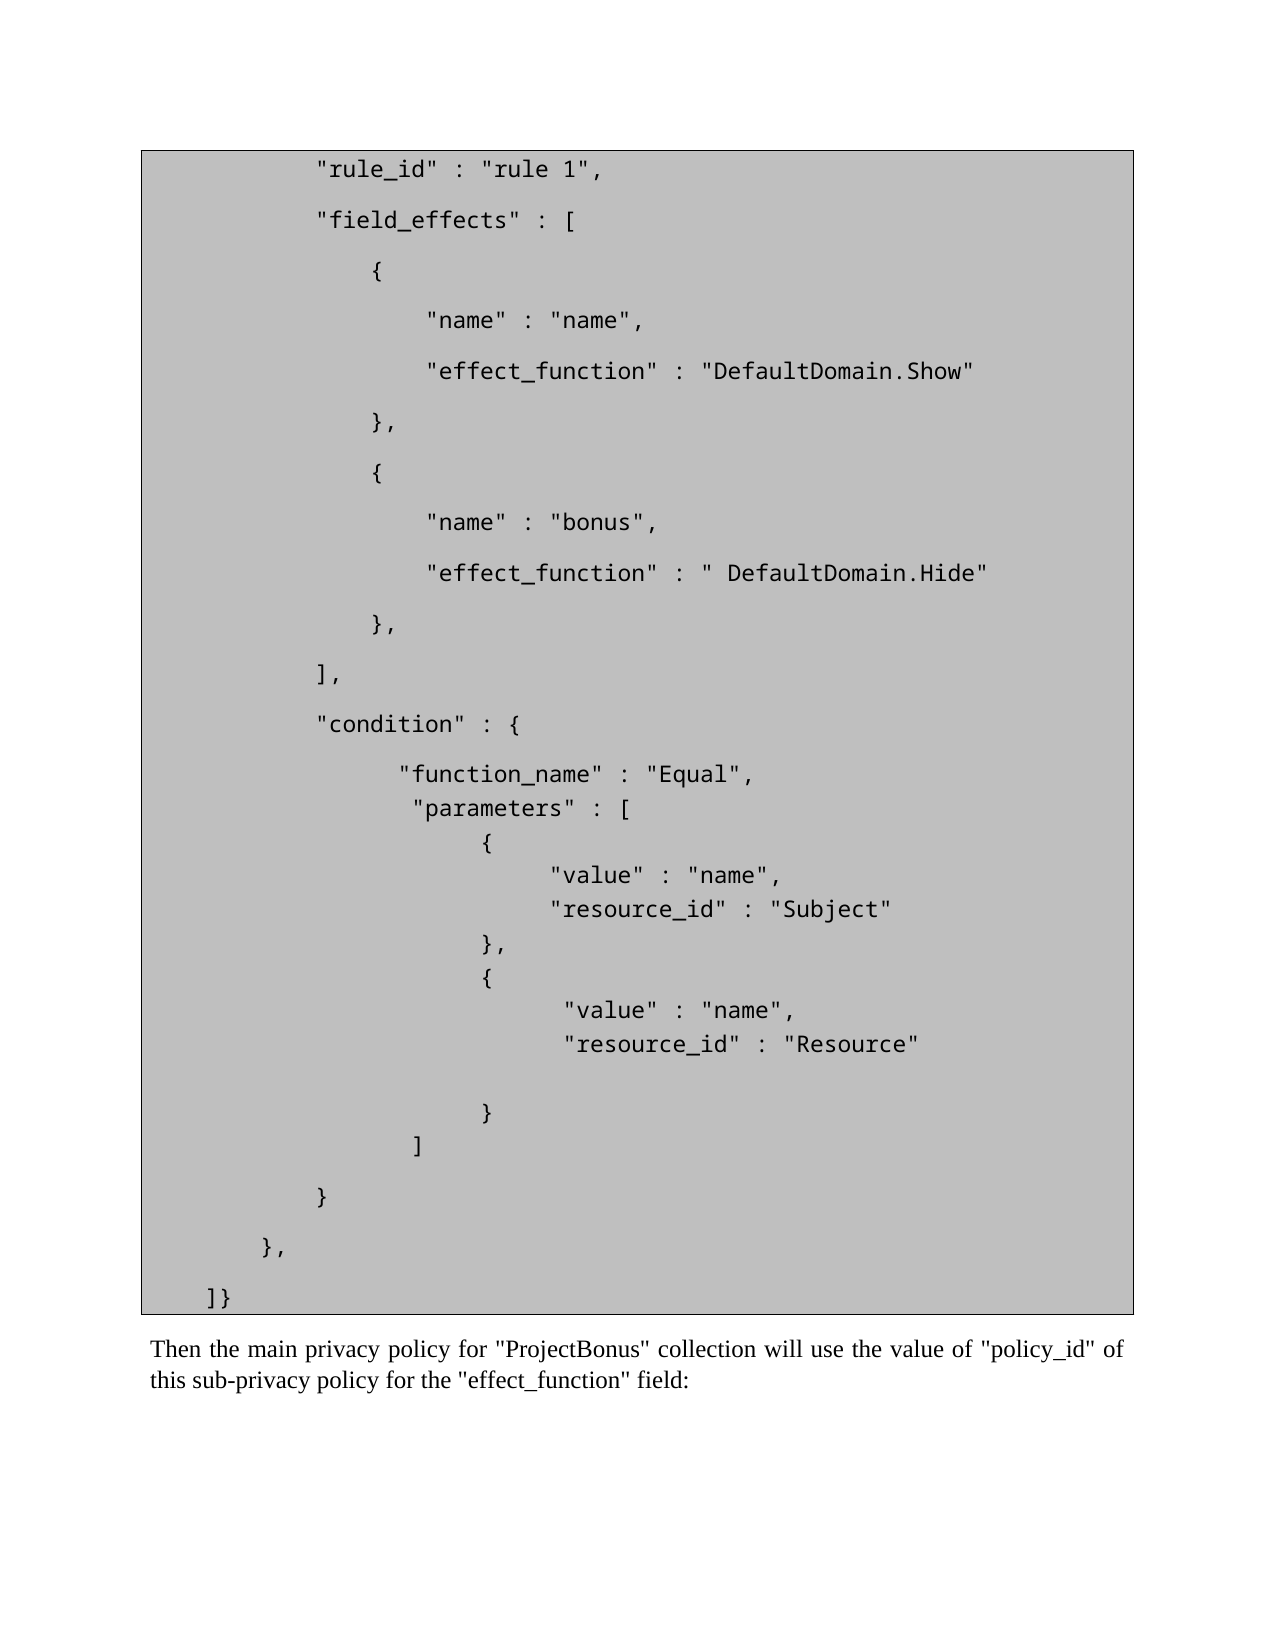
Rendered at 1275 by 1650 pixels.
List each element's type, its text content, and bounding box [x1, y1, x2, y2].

text "name" : "bonus", [142, 503, 1133, 537]
text "effect_function" : "DefaultDomain.Show" [142, 352, 1133, 386]
list { [142, 822, 1133, 856]
list "resource_id" : "Subject" [142, 890, 1133, 924]
text } [142, 1177, 1133, 1211]
text }, [142, 1227, 1133, 1261]
text "effect_function" : " DefaultDomain.Hide" [142, 553, 1133, 588]
list { [142, 957, 1133, 991]
list "value" : "name", [142, 856, 1133, 890]
list ] [142, 1126, 1133, 1161]
text { [142, 251, 1133, 285]
text Then the main privacy policy for "ProjectBonus" collection will use the value of "policy_id" of this sub-privacy policy for the "effect_function" field: [150, 1334, 1125, 1394]
text "condition" : { [142, 704, 1133, 739]
list }, [142, 924, 1133, 957]
list "function_name" : "Equal", [142, 755, 1133, 789]
text "name" : "name", [142, 301, 1133, 336]
text ]} [142, 1277, 1133, 1314]
list "parameters" : [ [142, 789, 1133, 822]
text ], [142, 654, 1133, 688]
text }, [142, 604, 1133, 638]
list "resource_id" : "Resource" [142, 1025, 1133, 1059]
text "rule_id" : "rule 1", [142, 151, 1133, 184]
text "field_effects" : [ [142, 200, 1133, 235]
list "value" : "name", [142, 991, 1133, 1025]
list } [142, 1092, 1133, 1126]
text }, [142, 402, 1133, 436]
text { [142, 452, 1133, 487]
